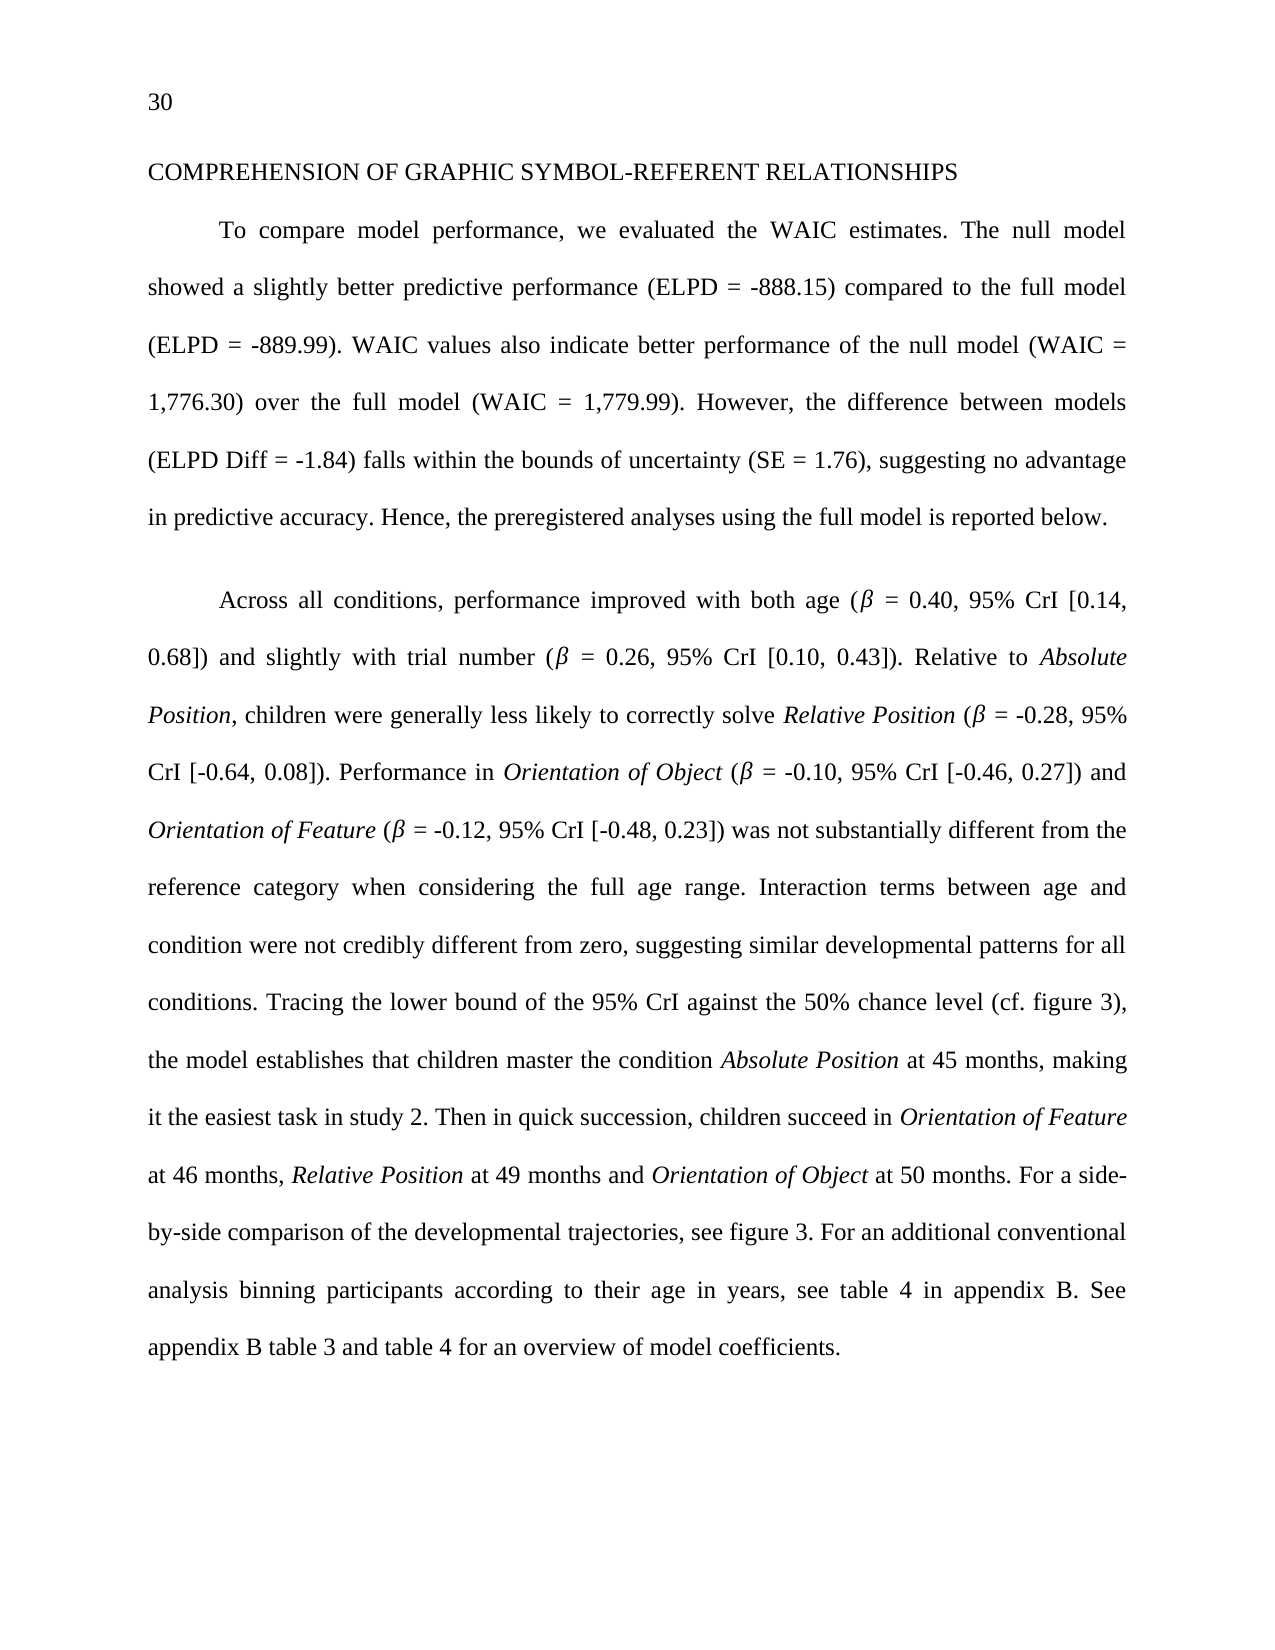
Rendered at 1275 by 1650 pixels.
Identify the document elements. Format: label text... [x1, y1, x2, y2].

text Across all conditions, performance improved with both age ( = 0.40, 95% CrI [0.14, 0.68]) and slightly with trial number ( = 0.26, 95% CrI [0.10, 0.43]). Relative to Absolute Position, children were generally less likely to correctly solve Relative Position ( = -0.28, 95% CrI [-0.64, 0.08]). Performance in Orientation of Object ( = -0.10, 95% CrI [-0.46, 0.27]) and Orientation of Feature ( = -0.12, 95% CrI [-0.48, 0.23]) was not substantially different from the reference category when considering the full age range. Interaction terms between age and condition were not credibly different from zero, suggesting similar developmental patterns for all conditions. Tracing the lower bound of the 95% CrI against the 50% chance level (cf. figure 3), the model establishes that children master the condition Absolute Position at 45 months, making it the easiest task in study 2. Then in quick succession, children succeed in Orientation of Feature at 46 months, Relative Position at 49 months and Orientation of Object at 50 months. For a side-by-side comparison of the developmental trajectories, see figure 3. For an additional conventional analysis binning participants according to their age in years, see table 4 in appendix B. See appendix B table 3 and table 4 for an overview of model coefficients. [148, 585, 1127, 1361]
text To compare model performance, we evaluated the WAIC estimates. The null model showed a slightly better predictive performance (ELPD = -888.15) compared to the full model (ELPD = -889.99). WAIC values also indicate better performance of the null model (WAIC = 1,776.30) over the full model (WAIC = 1,779.99). However, the difference between models (ELPD Diff = -1.84) falls within the bounds of uncertainty (SE = 1.76), suggesting no advantage in predictive accuracy. Hence, the preregistered analyses using the full model is reported below. [148, 215, 1127, 531]
